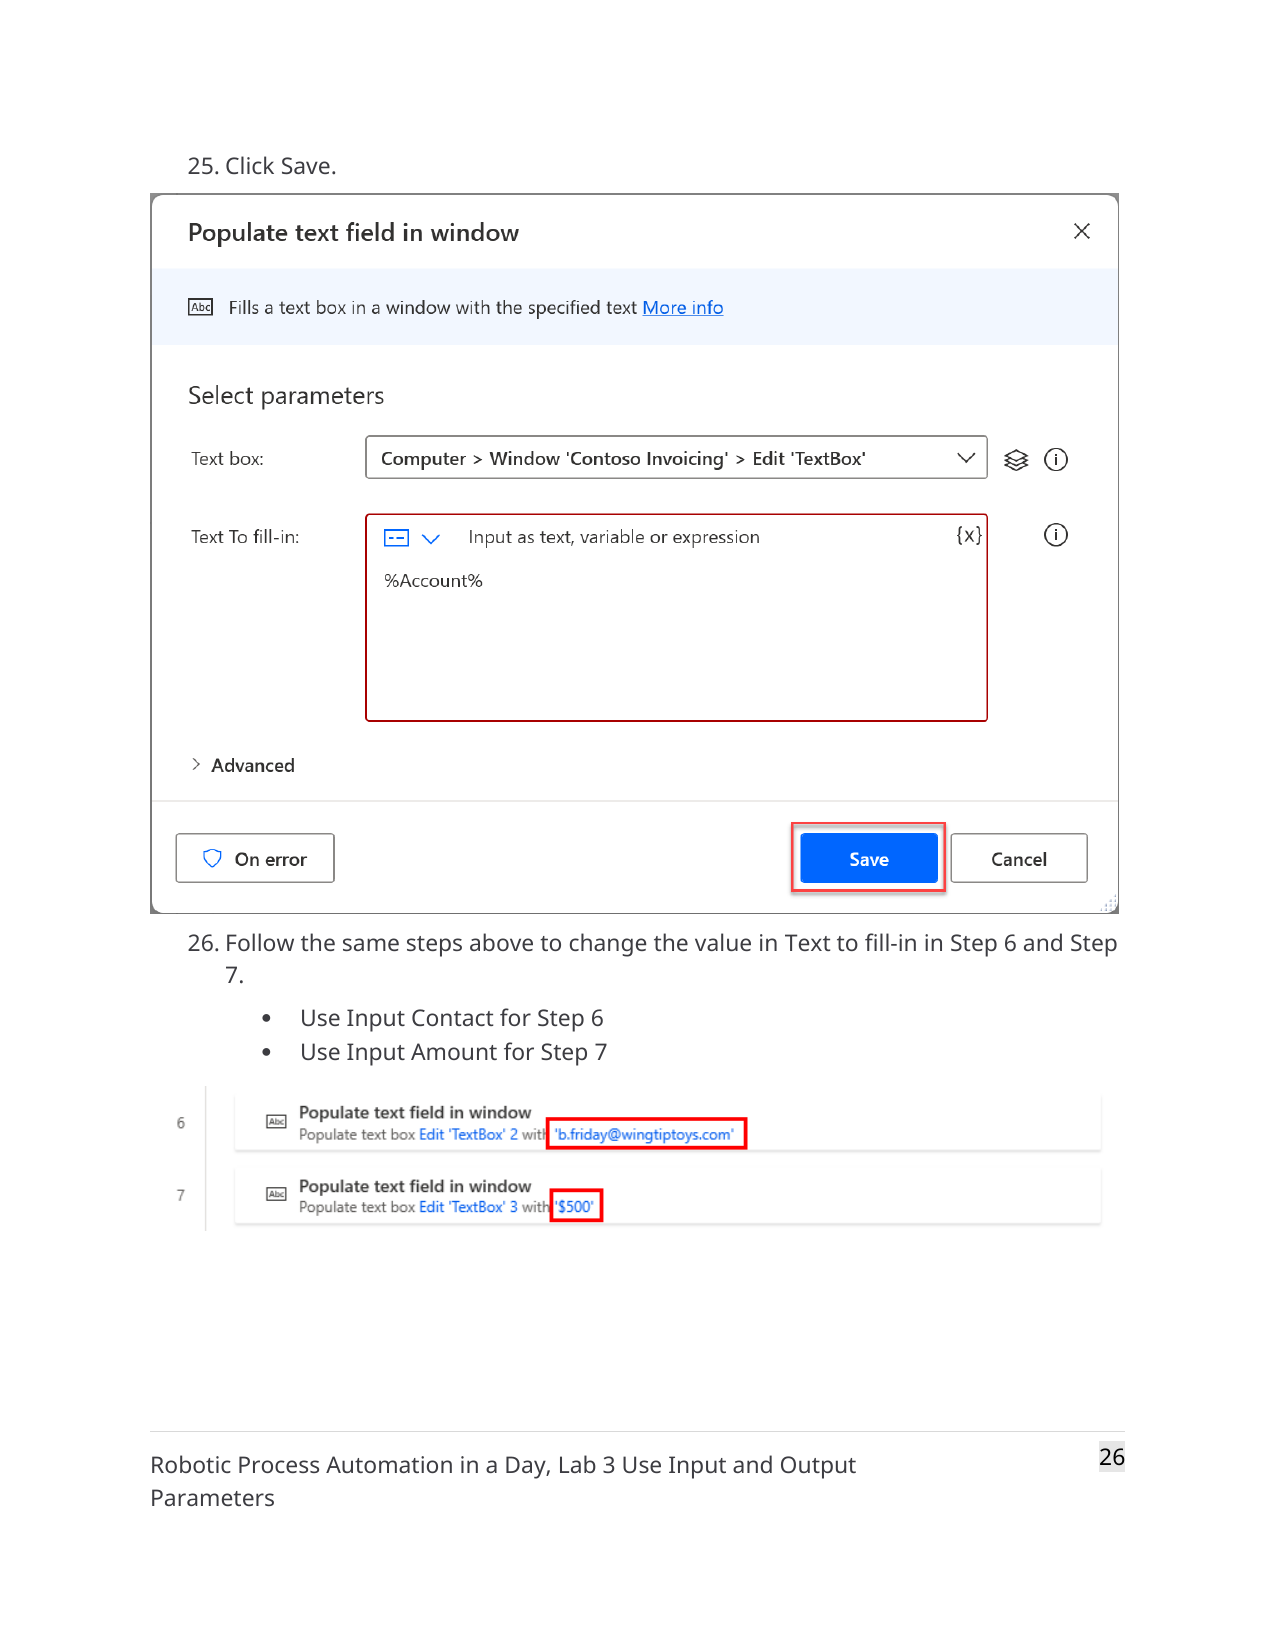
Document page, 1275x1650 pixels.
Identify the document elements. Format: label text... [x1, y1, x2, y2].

picture [150, 1086, 1125, 1231]
picture [150, 193, 1119, 914]
list Follow the same steps above to change the value in Text to fill-in in Step 6 and Step 7. [187, 927, 1125, 990]
list Click Save. [187, 150, 1125, 181]
list Use Input Contact for Step 6 [262, 1002, 1125, 1033]
list Use Input Amount for Step 7 [262, 1036, 1125, 1067]
